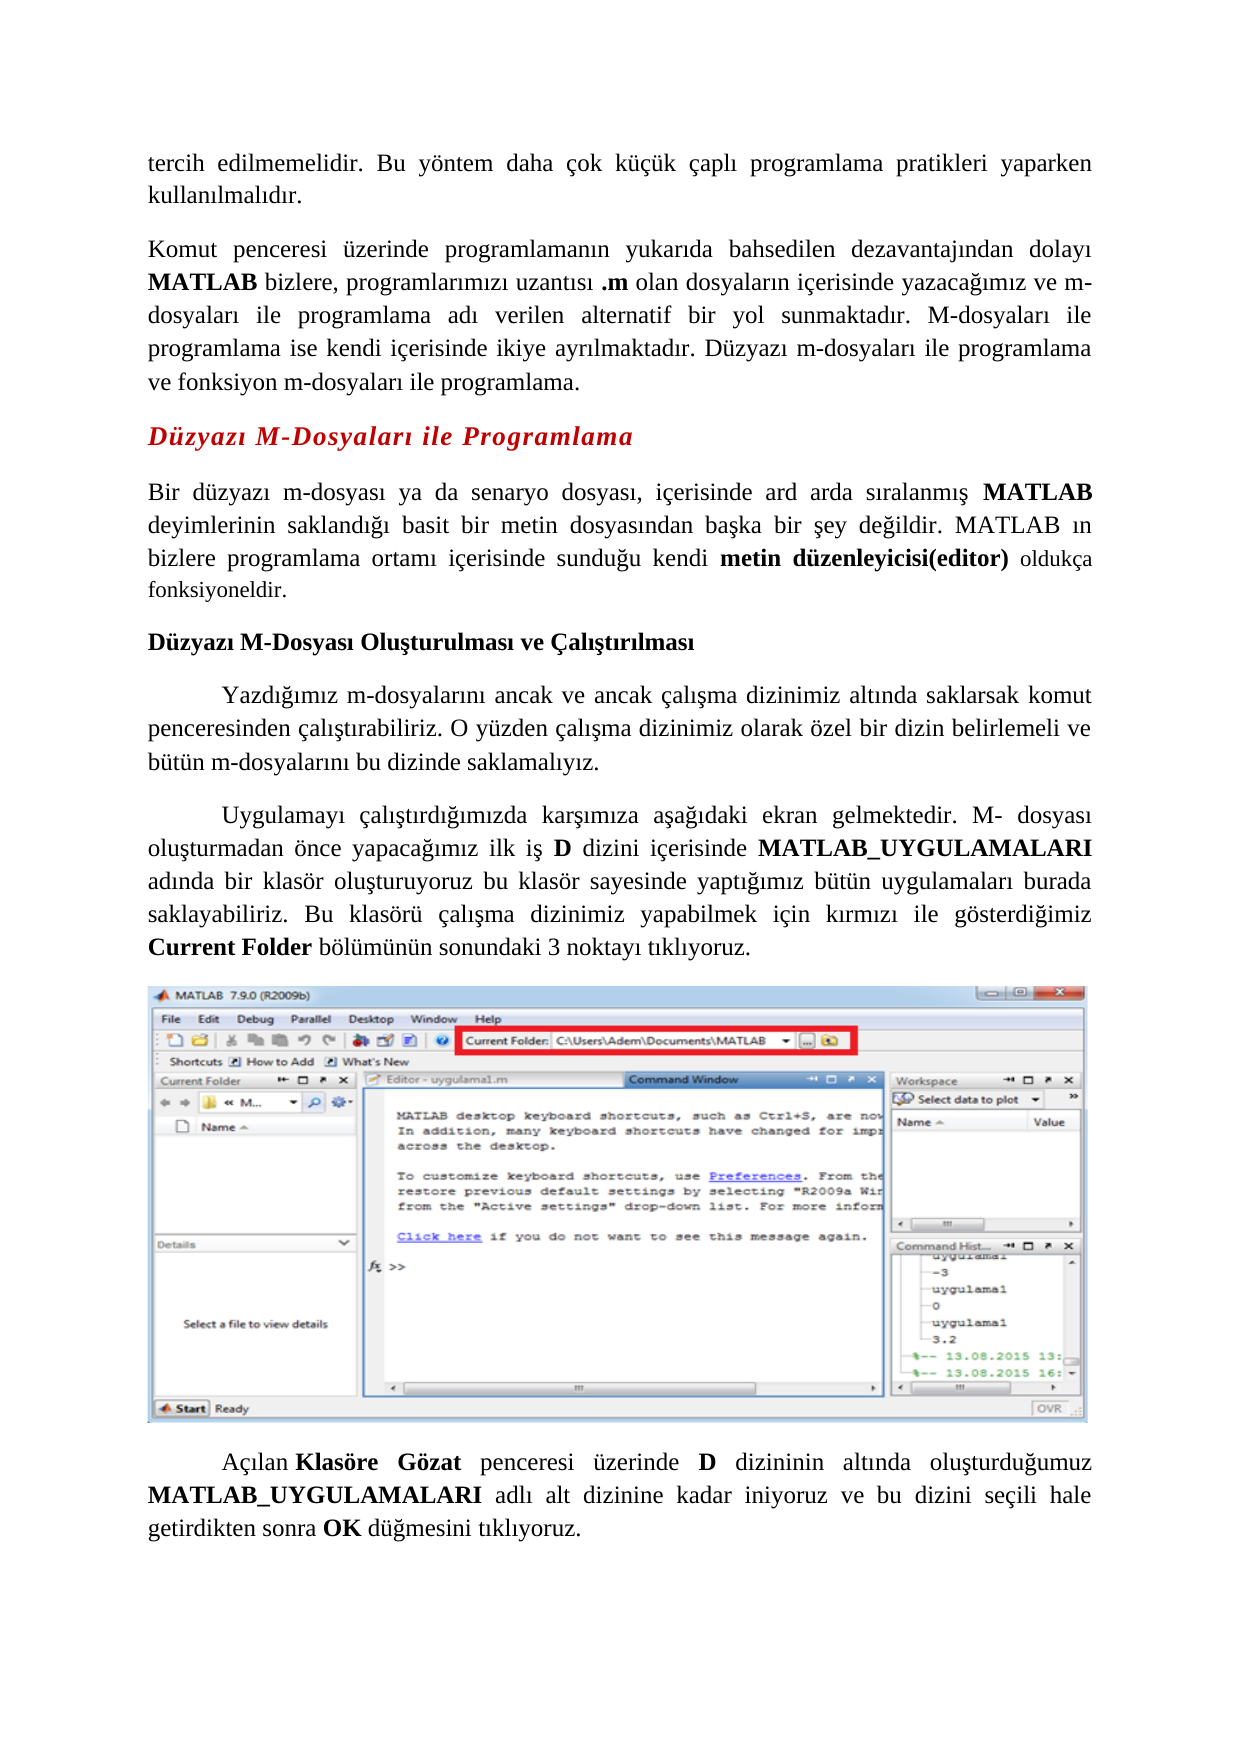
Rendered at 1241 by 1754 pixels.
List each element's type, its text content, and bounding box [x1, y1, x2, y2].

subtitle Düzyazı M-Dosyaları ile Programlama [148, 420, 1093, 452]
text Yazdığımız m-dosyalarını ancak ve ancak çalışma dizinimiz altında saklarsak komut penceresinden çalıştırabiliriz. O yüzden çalışma dizinimiz olarak özel bir dizin belirlemeli ve bütün m-dosyalarını bu dizinde saklamalıyız. [148, 681, 1093, 775]
text Bir düzyazı m-dosyası ya da senaryo dosyası, içerisinde ard arda sıralanmış MATLAB deyimlerinin saklandığı basit bir metin dosyasından başka bir şey değildir. MATLAB ın bizlere programlama ortamı içerisinde sunduğu kendi metin düzenleyicisi(editor) oldukça fonksiyoneldir. [148, 477, 1093, 602]
picture [147, 986, 1088, 1423]
text Düzyazı M-Dosyası Oluşturulması ve Çalıştırılması [148, 627, 1093, 655]
text Açılan Klasöre Gözat penceresi üzerinde D dizininin altında oluşturduğumuz MATLAB_UYGULAMALARI adlı alt dizinine kadar iniyoruz ve bu dizini seçili hale getirdikten sonra OK düğmesini tıklıyoruz. [148, 1447, 1093, 1542]
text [148, 148, 1093, 209]
text Komut penceresi üzerinde programlamanın yukarıda bahsedilen dezavantajından dolayı MATLAB bizlere, programlarımızı uzantısı .m olan dosyaların içerisinde yazacağımız ve m-dosyaları ile programlama adı verilen alternatif bir yol sunmaktadır. M-dosyaları ile programlama ise kendi içerisinde ikiye ayrılmaktadır. Düzyazı m-dosyaları ile programlama ve fonksiyon m-dosyaları ile programlama. [148, 234, 1093, 395]
text Uygulamayı çalıştırdığımızda karşımıza aşağıdaki ekran gelmektedir. M- dosyası oluşturmadan önce yapacağımız ilk iş D dizini içerisinde MATLAB_UYGULAMALARI adında bir klasör oluşturuyoruz bu klasör sayesinde yaptığımız bütün uygulamaları burada saklayabiliriz. Bu klasörü çalışma dizinimiz yapabilmek için kırmızı ile gösterdiğimiz Current Folder bölümünün sonundaki 3 noktayı tıklıyoruz. [148, 800, 1093, 961]
